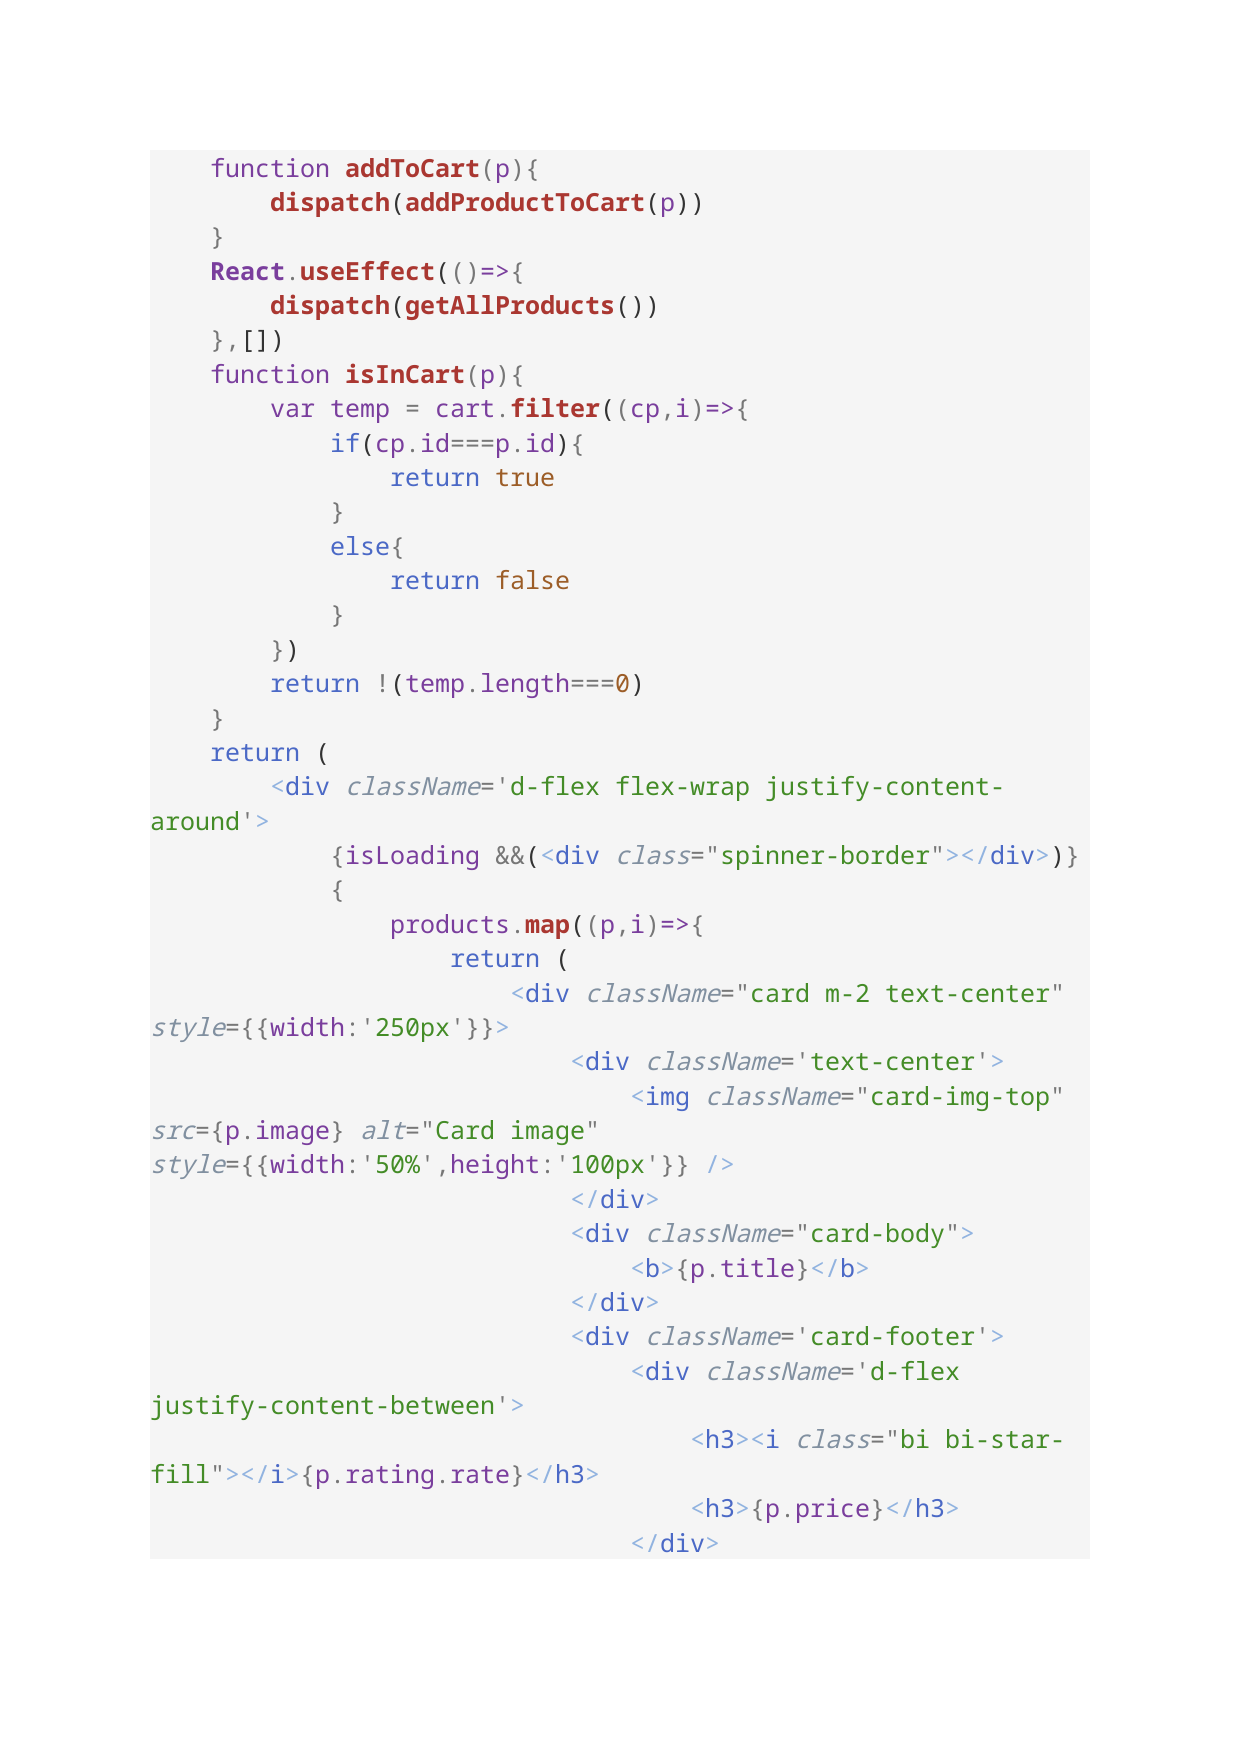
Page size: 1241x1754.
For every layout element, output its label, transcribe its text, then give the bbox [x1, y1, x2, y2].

text <div className="card-body"> [150, 1216, 1090, 1250]
text dispatch(getAllProducts()) [150, 287, 1090, 322]
text <img className="card-img-top" src={p.image} alt="Card image" style={{width:'50%',height:'100px'}} /> [150, 1078, 1090, 1181]
text }) [150, 631, 1090, 666]
text </div> [150, 1525, 1090, 1559]
text return false [150, 562, 1090, 597]
text products.map((p,i)=>{ [150, 906, 1090, 941]
text <b>{p.title}</b> [150, 1250, 1090, 1284]
text dispatch(addProductToCart(p)) [150, 184, 1090, 219]
text {isLoading &&(<div class="spinner-border"></div>)} [150, 837, 1090, 872]
text } [150, 597, 1090, 631]
text <h3>{p.price}</h3> [150, 1491, 1090, 1525]
text React.useEffect(()=>{ [150, 253, 1090, 287]
text if(cp.id===p.id){ [150, 425, 1090, 459]
text else{ [150, 528, 1090, 562]
text return !(temp.length===0) [150, 666, 1090, 700]
text <div className='d-flex flex-wrap justify-content-around'> [150, 769, 1090, 837]
text function addToCart(p){ [150, 150, 1090, 184]
text <div className="card m-2 text-center" style={{width:'250px'}}> [150, 975, 1090, 1044]
text <div className='card-footer'> [150, 1319, 1090, 1353]
text return ( [150, 941, 1090, 975]
text <div className='d-flex justify-content-between'> [150, 1353, 1090, 1422]
text } [150, 700, 1090, 734]
text </div> [150, 1181, 1090, 1216]
text return ( [150, 734, 1090, 769]
text <div className='text-center'> [150, 1044, 1090, 1078]
text var temp = cart.filter((cp,i)=>{ [150, 391, 1090, 425]
text return true [150, 459, 1090, 494]
text } [150, 494, 1090, 528]
text } [150, 219, 1090, 253]
text <h3><i class="bi bi-star-fill"></i>{p.rating.rate}</h3> [150, 1422, 1090, 1491]
text function isInCart(p){ [150, 356, 1090, 391]
text },[]) [150, 322, 1090, 356]
text </div> [150, 1284, 1090, 1319]
text { [150, 872, 1090, 906]
